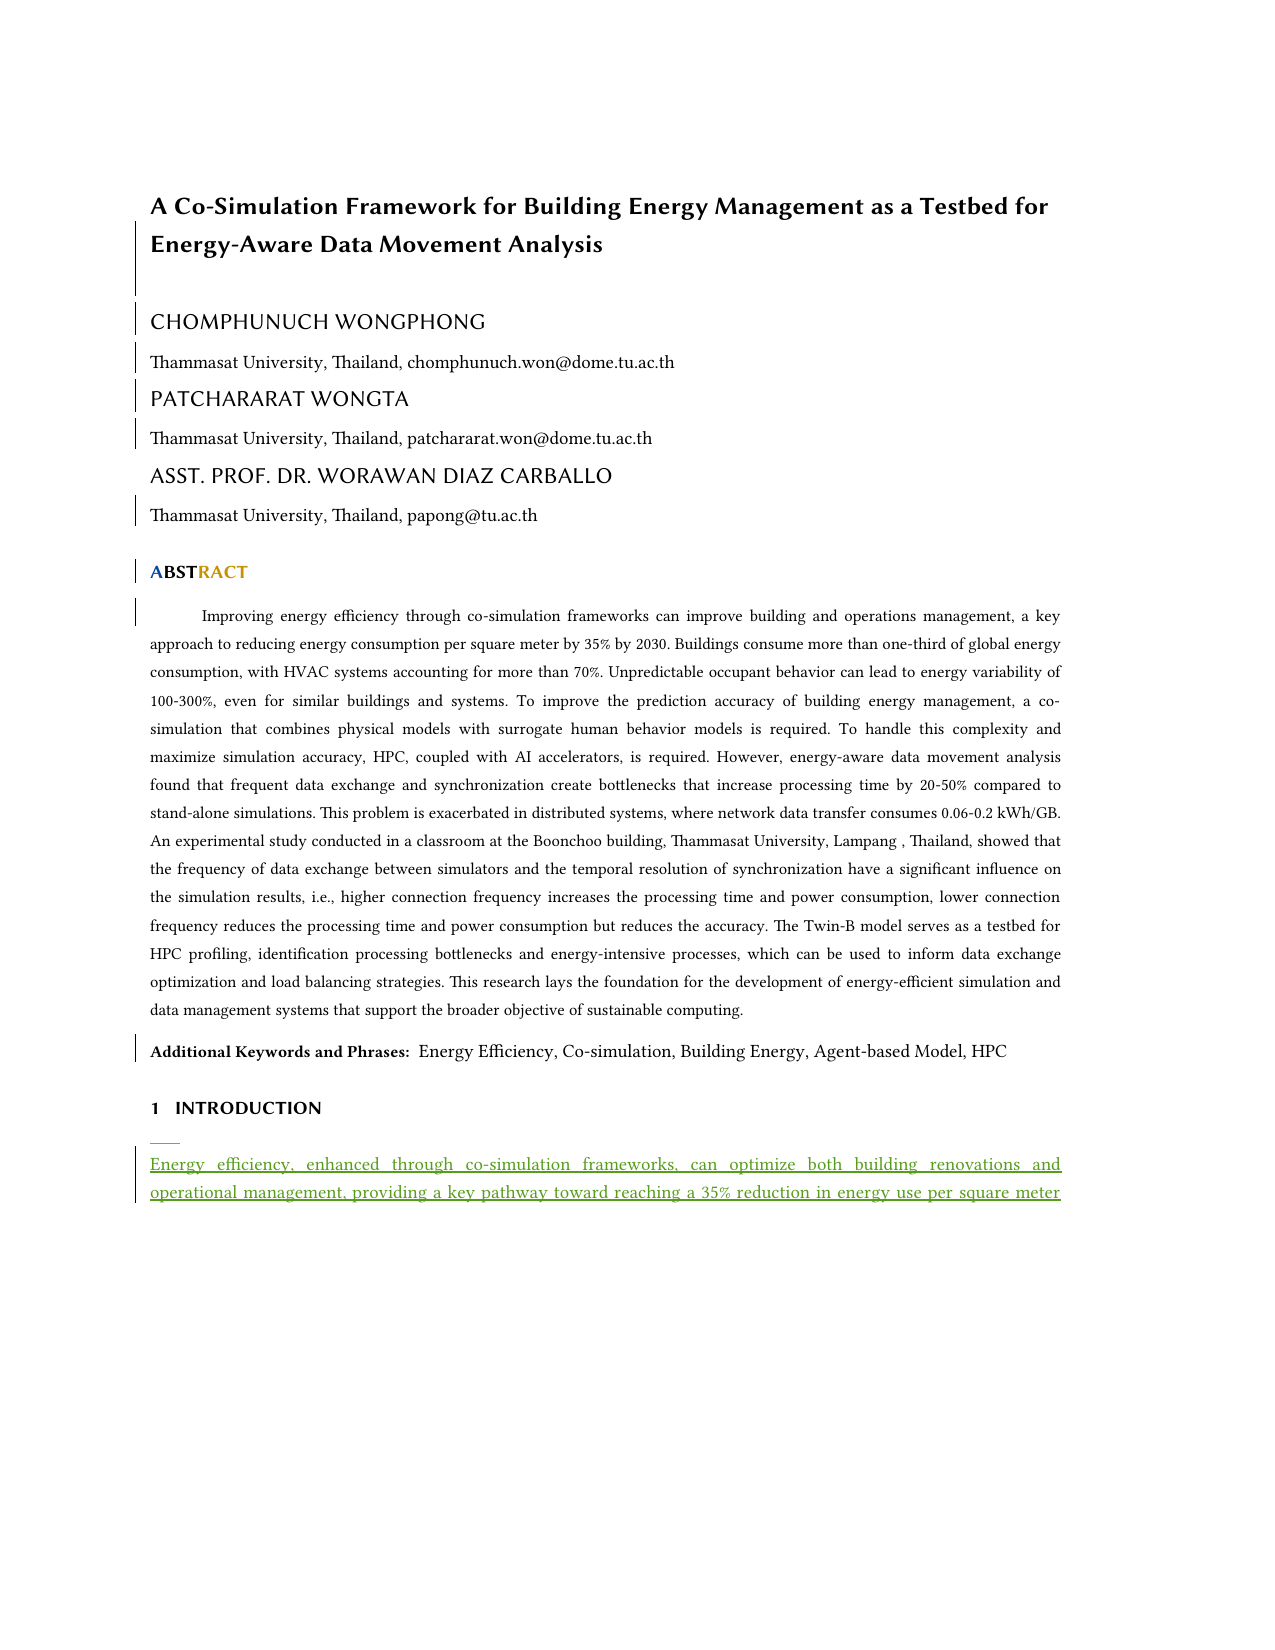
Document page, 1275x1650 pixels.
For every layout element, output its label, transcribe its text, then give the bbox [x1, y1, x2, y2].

text Thammasat University, Thailand, papong@tu.ac.th [150, 495, 1062, 526]
list Abstract [150, 559, 1062, 583]
text Asst. Prof. Dr. Worawan Diaz Carballo [150, 456, 1062, 489]
title A Co-Simulation Framework for Building Energy Management as a Testbed for Energy-Aware Data Movement Analysis [150, 183, 1062, 258]
text [1 2 3 [150, 1173, 1062, 1203]
text [1 2 3 [150, 1125, 1062, 1171]
text Patchararat Wongta [150, 379, 1062, 412]
text Additional Keywords and Phrases: Energy Efficiency, Co-simulation, Building Energy, Agent-based Model, HPC [150, 1034, 1062, 1062]
text Improving energy efficiency through co-simulation frameworks can improve building and operations management, a key approach to reducing energy consumption per square meter by 35% by 2030. Buildings consume more than one-third of global energy consumption, with HVAC systems accounting for more than 70%. Unpredictable occupant behavior can lead to energy variability of 100-300%, even for similar buildings and systems. To improve the prediction accuracy of building energy management, a co-simulation that combines physical models with surrogate human behavior models is required. To handle this complexity and maximize simulation accuracy, HPC, coupled with AI accelerators, is required. However, energy-aware data movement analysis found that frequent data exchange and synchronization create bottlenecks that increase processing time by 20-50% compared to stand-alone simulations. This problem is exacerbated in distributed systems, where network data transfer consumes 0.06-0.2 kWh/GB. An experimental study conducted in a classroom at the Boonchoo building, Thammasat University, Lampang , Thailand, showed that the frequency of data exchange between simulators and the temporal resolution of synchronization have a significant influence on the simulation results, i.e., higher connection frequency increases the processing time and power consumption, lower connection frequency reduces the processing time and power consumption but reduces the accuracy. The Twin-B model serves as a testbed for HPC profiling, identification processing bottlenecks and energy-intensive processes, which can be used to inform data exchange optimization and load balancing strategies. This research lays the foundation for the development of energy-efficient simulation and data management systems that support the broader objective of sustainable computing. [150, 597, 1062, 1019]
text Thammasat University, Thailand, chomphunuch.won@dome.tu.ac.th [150, 342, 1062, 373]
text Thammasat University, Thailand, patchararat.won@dome.tu.ac.th [150, 418, 1062, 449]
text Introduction [150, 1095, 1062, 1119]
text Chomphunuch Wongphong [150, 302, 1062, 335]
